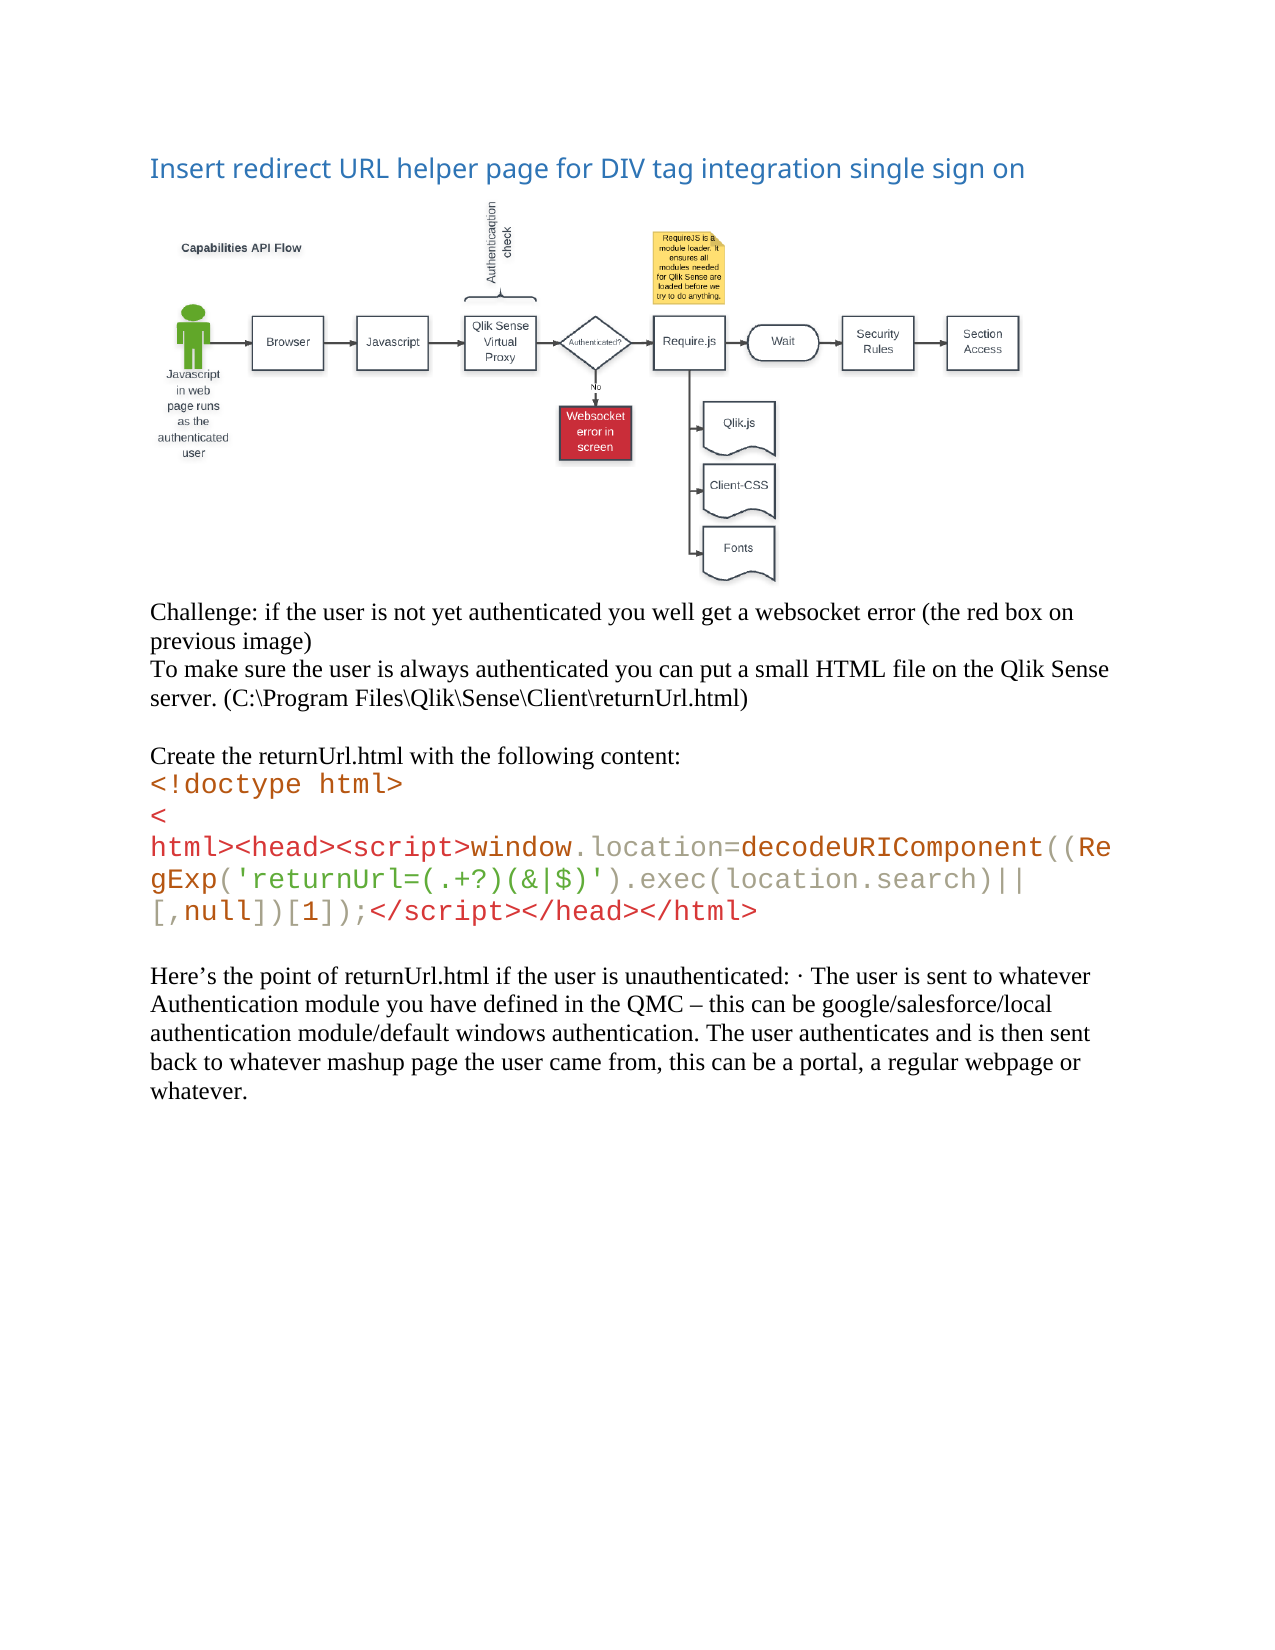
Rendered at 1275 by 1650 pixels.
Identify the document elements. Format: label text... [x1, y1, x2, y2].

subtitle Insert redirect URL helper page for DIV tag integration single sign on [150, 150, 1125, 187]
picture [150, 186, 1039, 597]
text Here’s the point of returnUrl.html if the user is unauthenticated: · The user is sent to whatever Authentication module you have defined in the QMC – this can be google/salesforce/local authentication module/default windows authentication. The user authenticates and is then sent back to whatever mashup page the user came from, this can be a portal, a regular webpage or whatever. [150, 961, 1125, 1104]
text Create the returnUrl.html with the following content: [150, 741, 1125, 769]
text <!doctype html> <html><head><script>window.location=decodeURIComponent((RegExp('returnUrl=(.+?)(&|$)').exec(location.search)||[,null])[1]);</script></head></html> [150, 769, 1125, 929]
text Challenge: if the user is not yet authenticated you well get a websocket error (the red box on previous image) [150, 597, 1125, 654]
text To make sure the user is always authenticated you can put a small HTML file on the Qlik Sense server. (C:\Program Files\Qlik\Sense\Client\returnUrl.html) [150, 654, 1125, 712]
